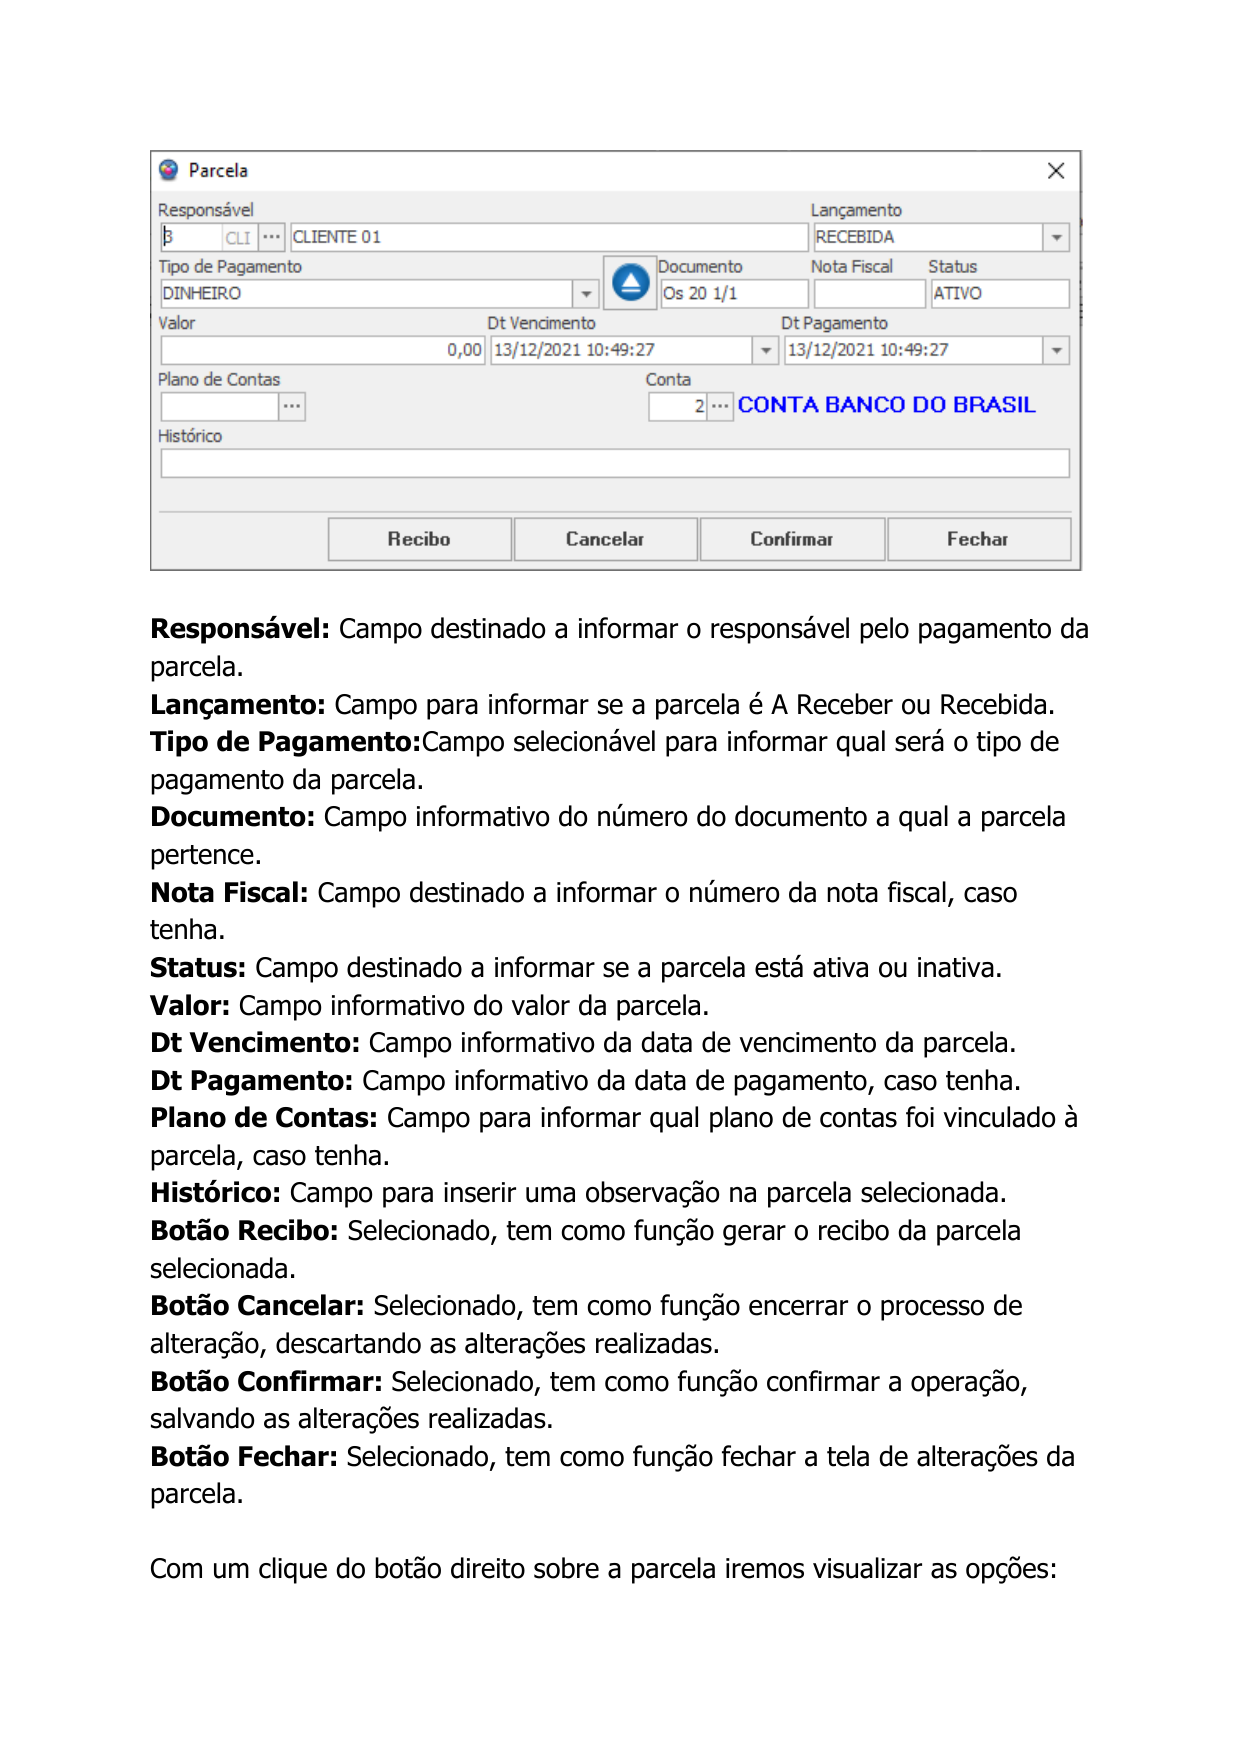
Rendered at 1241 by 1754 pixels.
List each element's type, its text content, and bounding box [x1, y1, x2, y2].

text Com um clique do botão direito sobre a parcela iremos visualizar as opções: [150, 1552, 1090, 1584]
text Tipo de Pagamento:Campo selecionável para informar qual será o tipo de pagamento da parcela. [150, 724, 1090, 795]
text Histórico: Campo para inserir uma observação na parcela selecionada. [150, 1176, 1090, 1208]
text Status: Campo destinado a informar se a parcela está ativa ou inativa. [150, 950, 1090, 983]
picture [150, 150, 1083, 571]
text Botão Confirmar: Selecionado, tem como função confirmar a operação, salvando as alterações realizadas. [150, 1364, 1090, 1434]
text Plano de Contas: Campo para informar qual plano de contas foi vinculado à parcela, caso tenha. [150, 1101, 1090, 1171]
text Botão Cancelar: Selecionado, tem como função encerrar o processo de alteração, descartando as alterações realizadas. [150, 1289, 1090, 1359]
text Lançamento: Campo para informar se a parcela é A Receber ou Recebida. [150, 687, 1090, 720]
text Nota Fiscal: Campo destinado a informar o número da nota fiscal, caso tenha. [150, 875, 1090, 945]
text Valor: Campo informativo do valor da parcela. [150, 988, 1090, 1021]
text Dt Vencimento: Campo informativo da data de vencimento da parcela. [150, 1025, 1090, 1058]
text Botão Recibo: Selecionado, tem como função gerar o recibo da parcela selecionada. [150, 1213, 1090, 1284]
text Dt Pagamento: Campo informativo da data de pagamento, caso tenha. [150, 1063, 1090, 1096]
text Botão Fechar: Selecionado, tem como função fechar a tela de alterações da parcela. [150, 1439, 1090, 1509]
text Responsável: Campo destinado a informar o responsável pelo pagamento da parcela. [150, 612, 1090, 682]
text Documento: Campo informativo do número do documento a qual a parcela pertence. [150, 800, 1090, 870]
